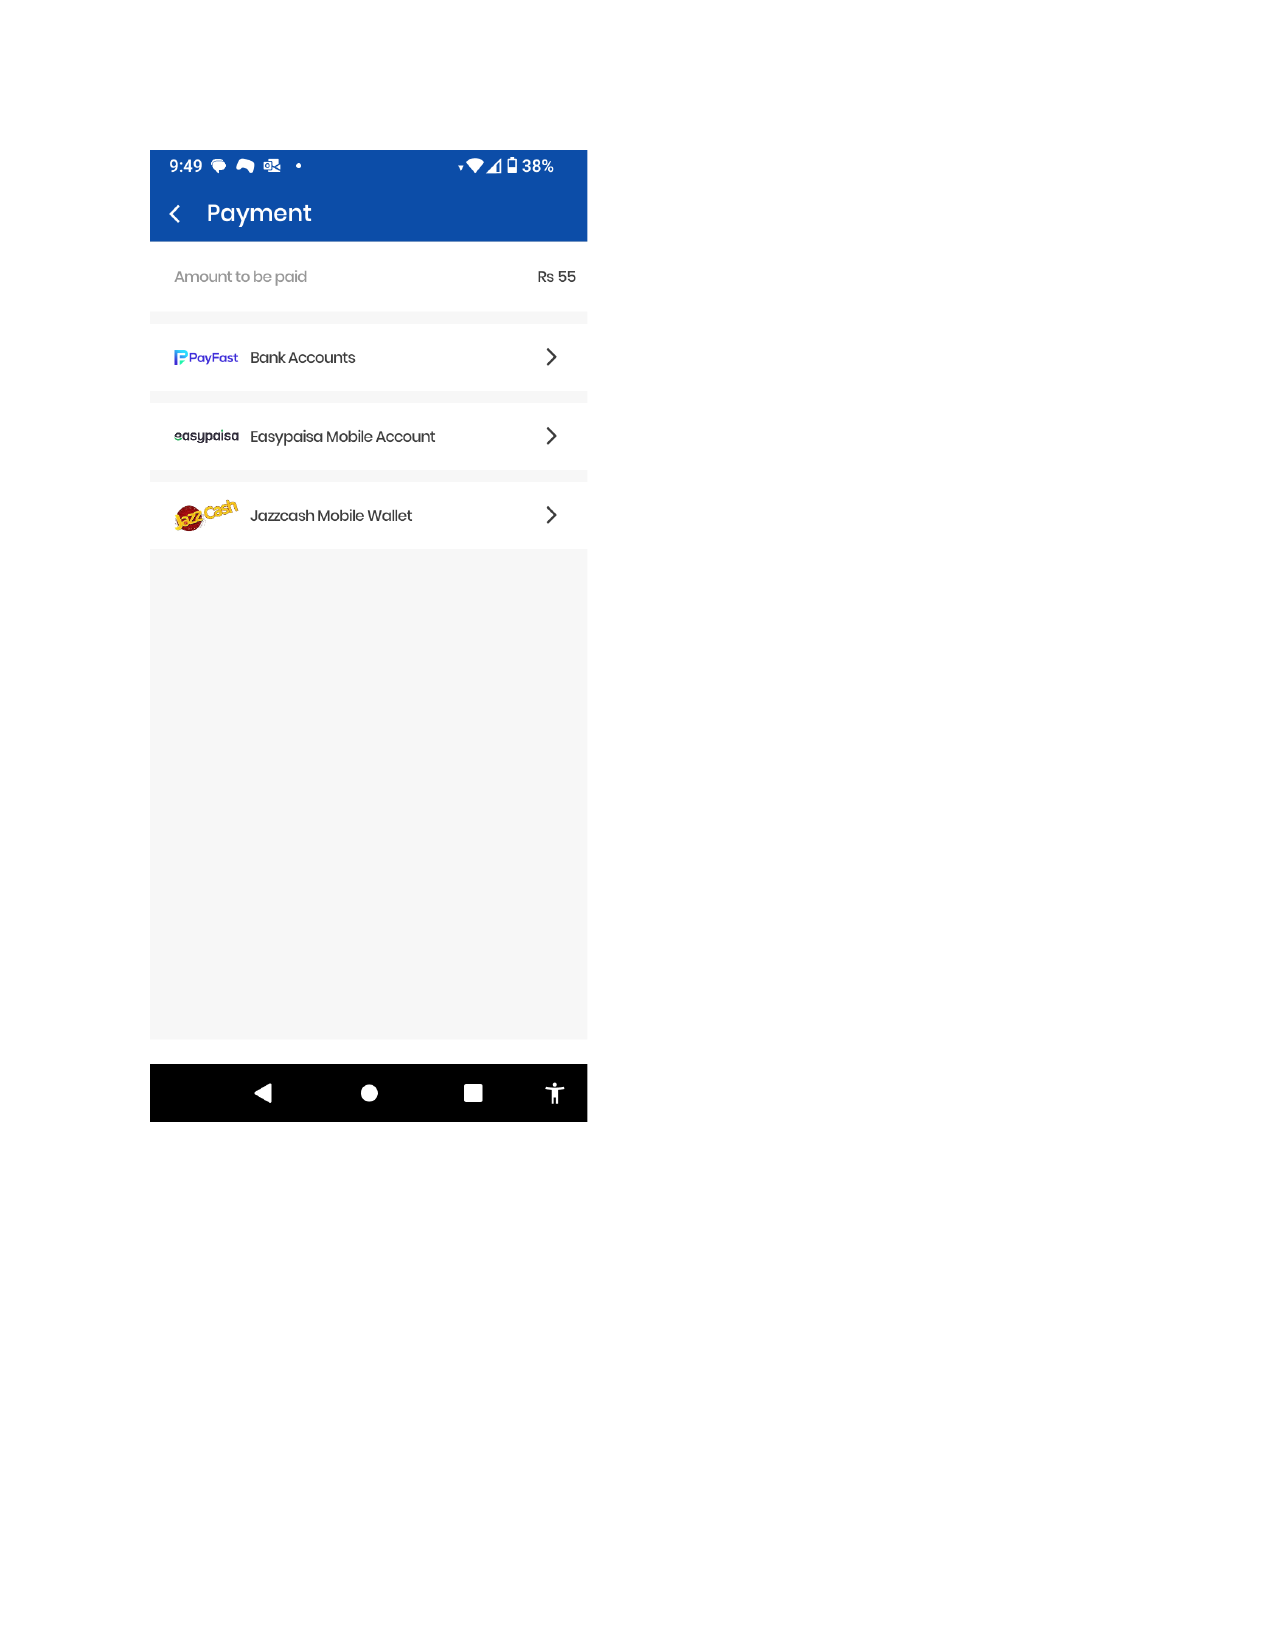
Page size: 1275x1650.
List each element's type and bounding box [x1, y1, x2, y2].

picture [150, 150, 588, 1122]
